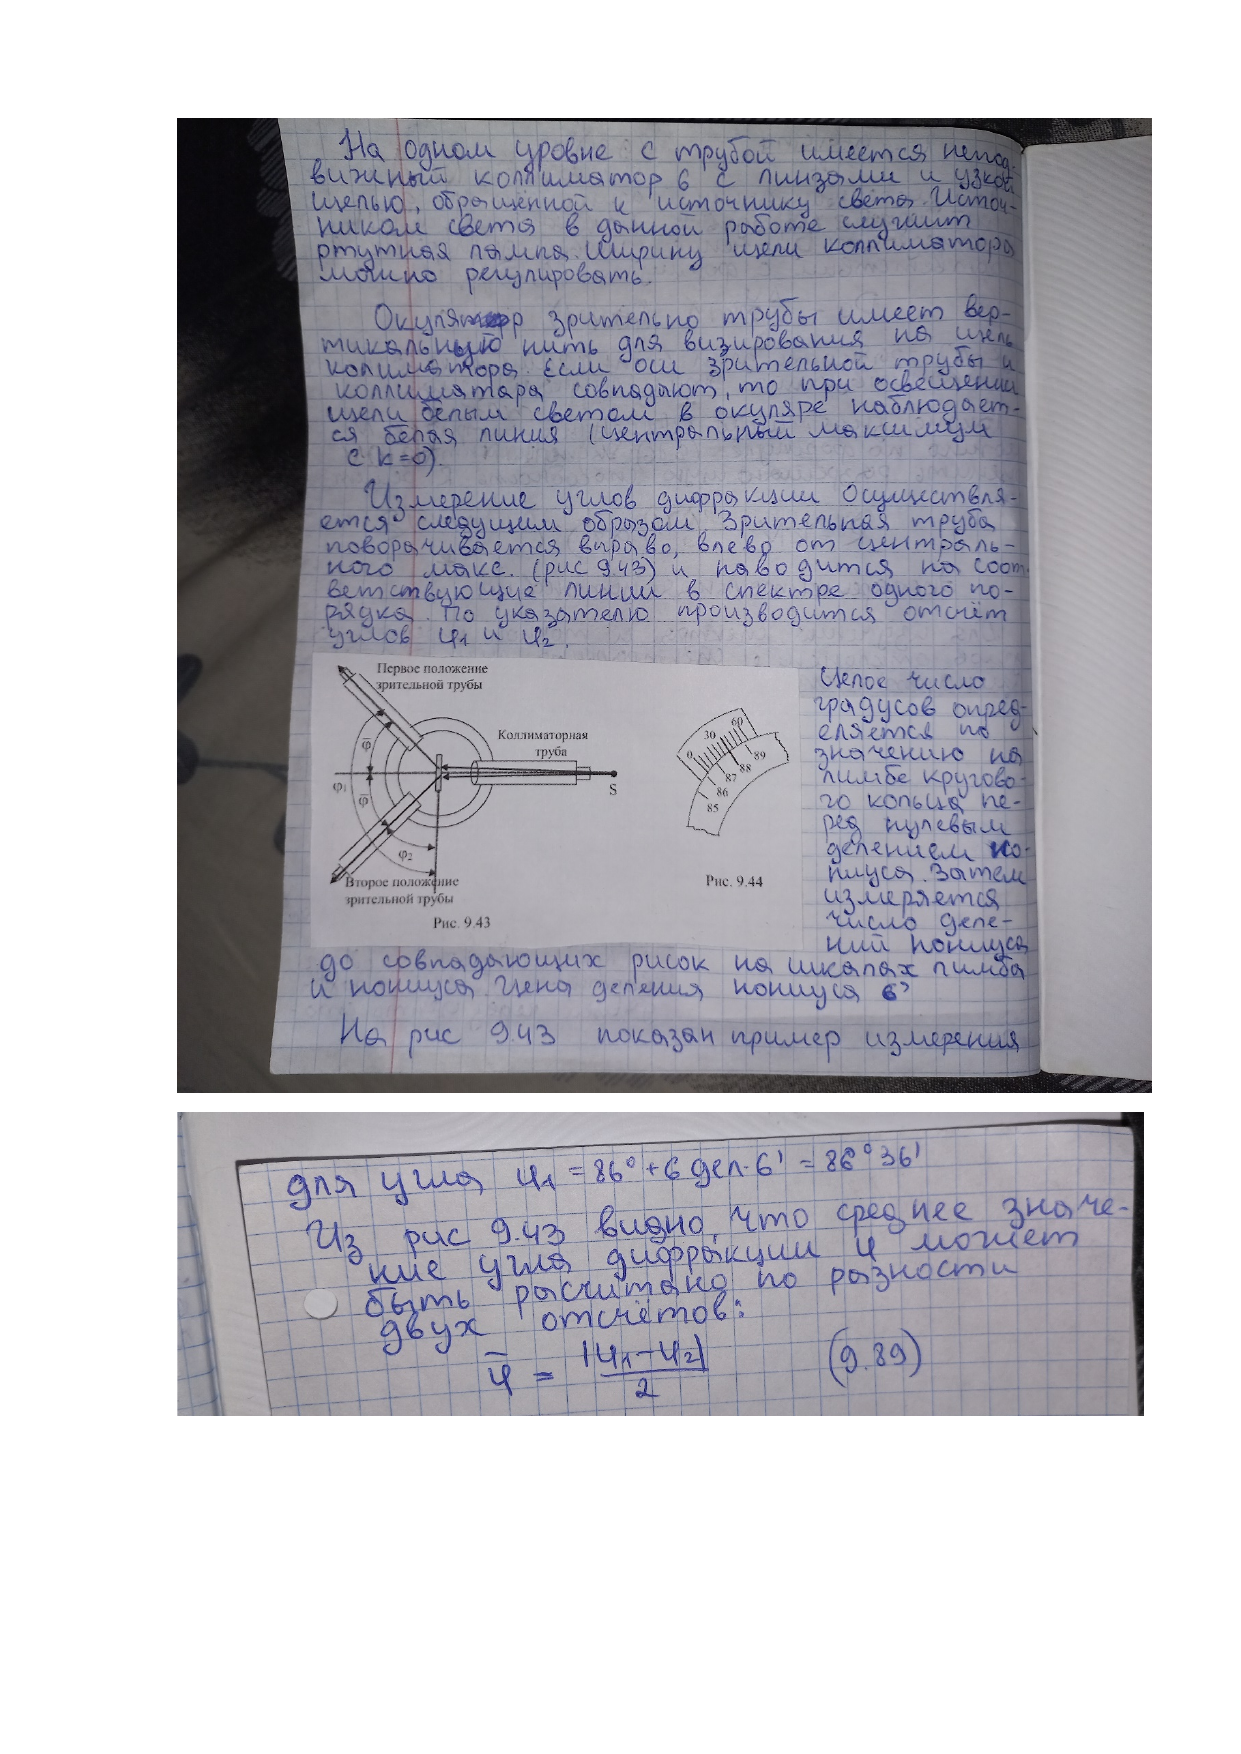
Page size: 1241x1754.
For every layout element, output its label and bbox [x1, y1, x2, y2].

picture [177, 1112, 1144, 1416]
picture [177, 118, 1152, 1093]
